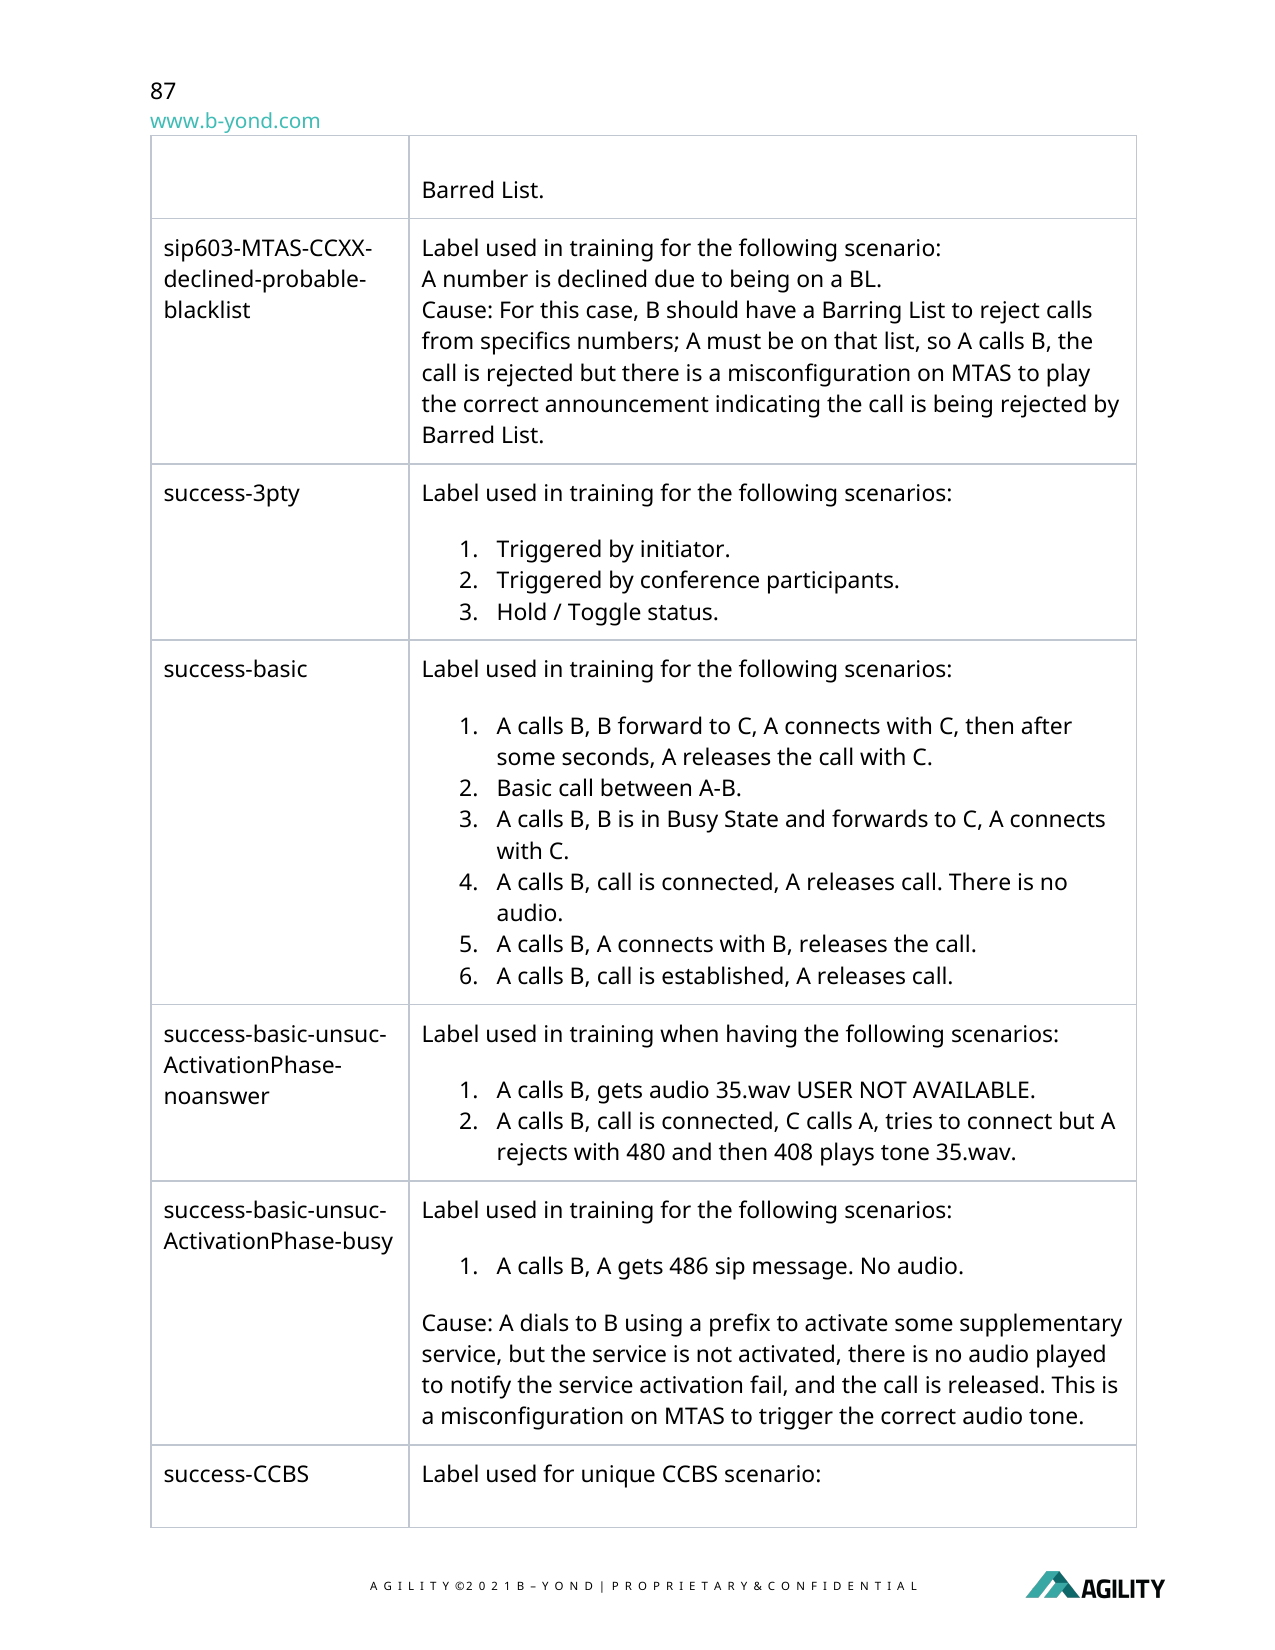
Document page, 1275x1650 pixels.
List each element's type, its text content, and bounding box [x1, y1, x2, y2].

table_cell Label used in training for the following scenarios: A calls B, A gets 486 sip message. No audio. Cause: A dials to B using a prefix to activate some supplementary service, but the service is not activated, there is no audio played to notify the service activation fail, and the call is released. This is a misconfiguration on MTAS to trigger the correct audio tone. [410, 1182, 1136, 1444]
table_cell Label used in training for the following scenarios: Triggered by initiator. Triggered by conference participants. Hold / Toggle status. [410, 465, 1136, 639]
table_cell success-basic [152, 641, 408, 1003]
table_cell success-CCBS [152, 1446, 408, 1527]
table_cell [152, 136, 408, 217]
table_cell success-basic-unsuc-ActivationPhase-busy [152, 1182, 408, 1444]
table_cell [410, 1446, 1136, 1527]
table_cell Label used in training for the following scenario: A number is declined due to being on a BL. Cause: For this case, B should have a Barring List to reject calls from specifics numbers; A must be on that list, so A calls B, the call is rejected but there is a misconfiguration on MTAS to play the correct announcement indicating the call is being rejected by Barred List. [410, 219, 1136, 463]
table_cell success-3pty [152, 465, 408, 639]
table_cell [410, 136, 1136, 217]
table_cell Label used in training for the following scenarios: A calls B, B forward to C, A connects with C, then after some seconds, A releases the call with C. Basic call between A-B. A calls B, B is in Busy State and forwards to C, A connects with C. A calls B, call is connected, A releases call. There is no audio. A calls B, A connects with B, releases the call. A calls B, call is established, A releases call. [410, 641, 1136, 1003]
table_cell sip603-MTAS-CCXX-declined-probable-blacklist [152, 219, 408, 463]
picture [1011, 1556, 1194, 1615]
table_cell Label used in training when having the following scenarios: A calls B, gets audio 35.wav USER NOT AVAILABLE. A calls B, call is connected, C calls A, tries to connect but A rejects with 480 and then 408 plays tone 35.wav. [410, 1005, 1136, 1180]
table_cell success-basic-unsuc-ActivationPhase-noanswer [152, 1005, 408, 1180]
